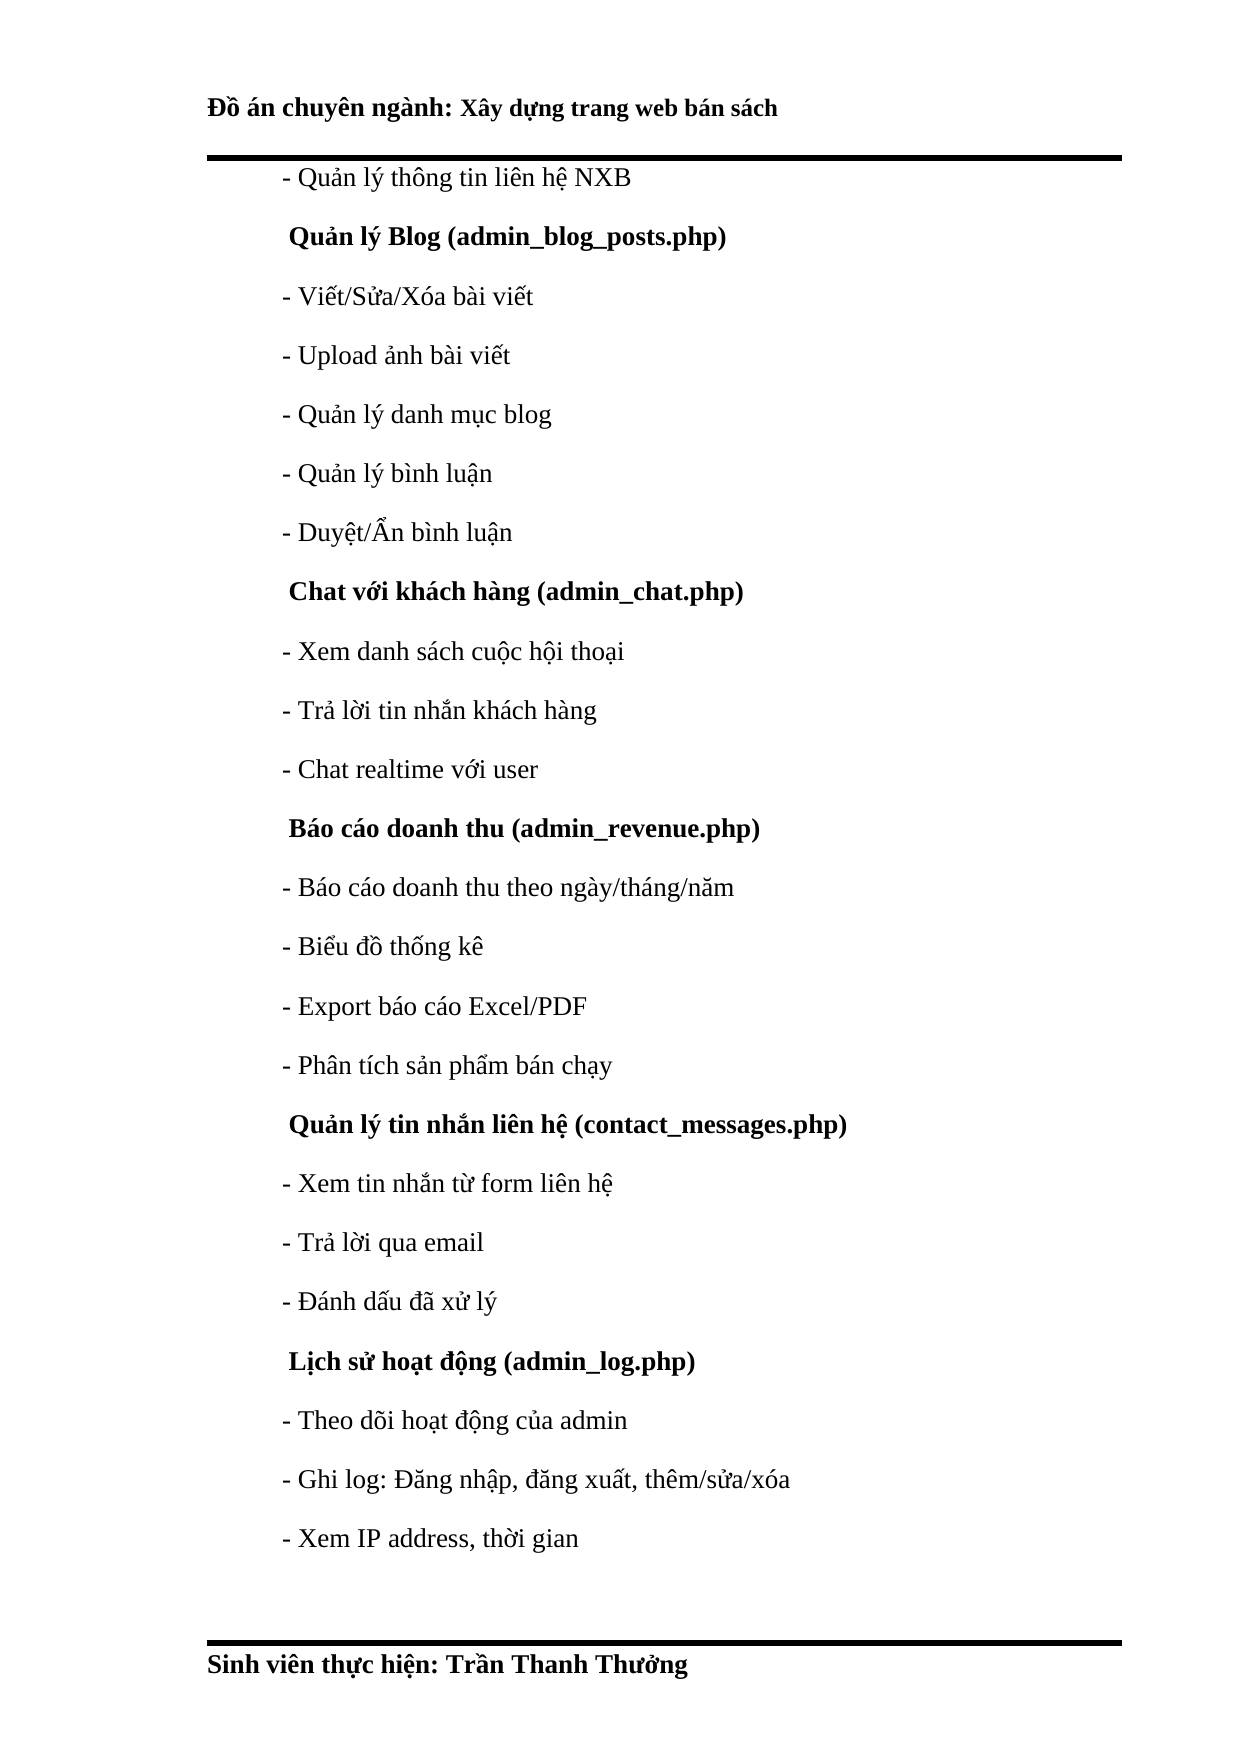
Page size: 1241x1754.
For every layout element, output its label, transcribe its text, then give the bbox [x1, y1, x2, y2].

text - Duyệt/Ẩn bình luận [207, 516, 1122, 547]
text - Quản lý bình luận [207, 457, 1122, 488]
text - Ghi log: Đăng nhập, đăng xuất, thêm/sửa/xóa [207, 1463, 1122, 1494]
text - Xem danh sách cuộc hội thoại [207, 634, 1122, 666]
text - Chat realtime với user [207, 753, 1122, 784]
text - Theo dõi hoạt động của admin [207, 1404, 1122, 1435]
text Lịch sử hoạt động (admin_log.php) [207, 1344, 1122, 1376]
text - Trả lời qua email [207, 1226, 1122, 1257]
text - Quản lý danh mục blog [207, 398, 1122, 429]
text Chat với khách hàng (admin_chat.php) [207, 575, 1122, 607]
text Báo cáo doanh thu (admin_revenue.php) [207, 812, 1122, 843]
text - Export báo cáo Excel/PDF [207, 989, 1122, 1021]
text Quản lý Blog (admin_blog_posts.php) [207, 220, 1122, 252]
text - Phân tích sản phẩm bán chạy [207, 1049, 1122, 1080]
text - Upload ảnh bài viết [207, 339, 1122, 370]
text - Viết/Sửa/Xóa bài viết [207, 279, 1122, 311]
text - Đánh dấu đã xử lý [207, 1285, 1122, 1317]
text - Báo cáo doanh thu theo ngày/tháng/năm [207, 871, 1122, 902]
text - Quản lý thông tin liên hệ NXB [207, 161, 1122, 192]
text - Biểu đồ thống kê [207, 930, 1122, 962]
text - Trả lời tin nhắn khách hàng [207, 694, 1122, 725]
text - Xem tin nhắn từ form liên hệ [207, 1167, 1122, 1198]
text - Xem IP address, thời gian [207, 1522, 1122, 1553]
text Quản lý tin nhắn liên hệ (contact_messages.php) [207, 1108, 1122, 1139]
